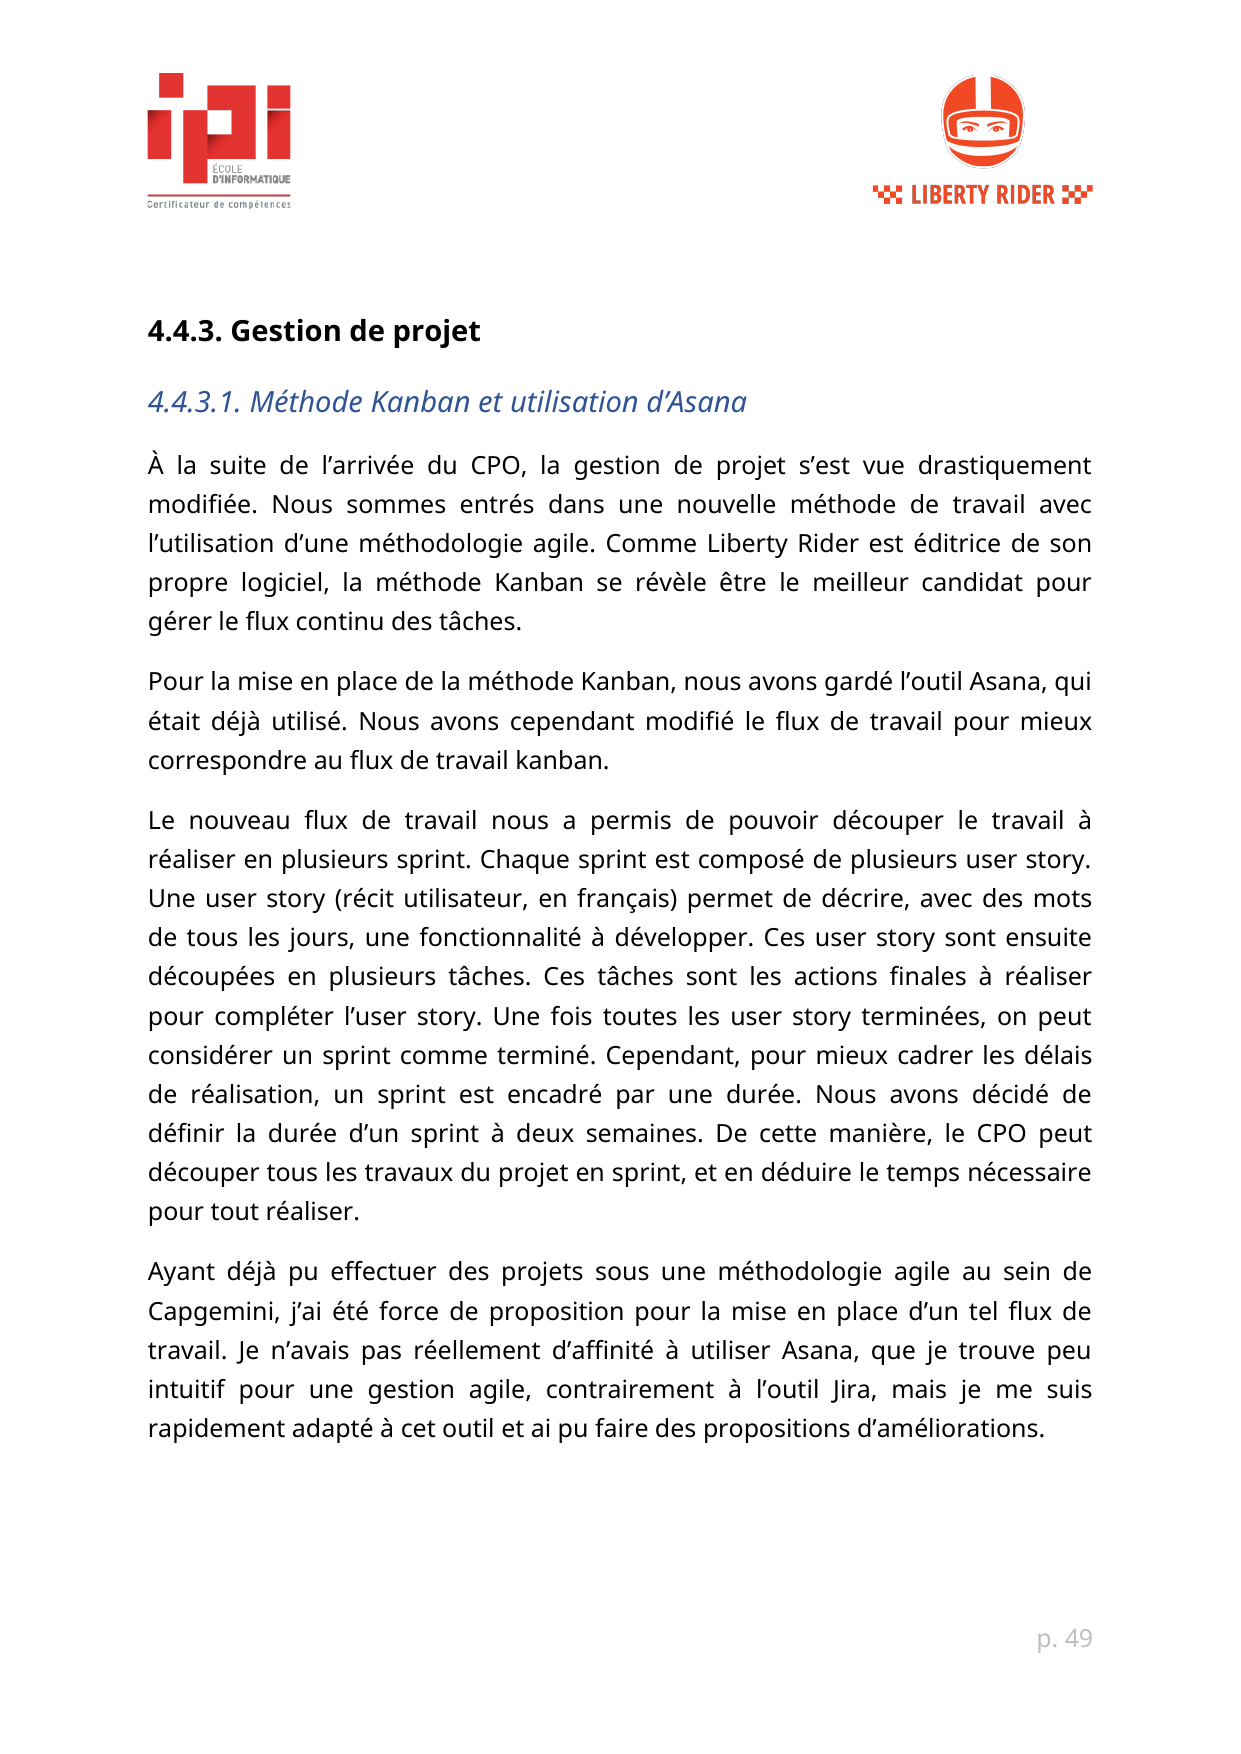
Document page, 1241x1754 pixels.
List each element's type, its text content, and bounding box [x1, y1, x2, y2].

picture [872, 75, 1093, 209]
text Pour la mise en place de la méthode Kanban, nous avons gardé l’outil Asana, qui était déjà utilisé. Nous avons cependant modifié le flux de travail pour mieux correspondre au flux de travail kanban. [148, 664, 1093, 776]
text À la suite de l’arrivée du CPO, la gestion de projet s’est vue drastiquement modifiée. Nous sommes entrés dans une nouvelle méthode de travail avec l’utilisation d’une méthodologie agile. Comme Liberty Rider est éditrice de son propre logiciel, la méthode Kanban se révèle être le meilleur candidat pour gérer le flux continu des tâches. [148, 447, 1093, 638]
text Ayant déjà pu effectuer des projets sous une méthodologie agile au sein de Capgemini, j’ai été force de proposition pour la mise en place d’un tel flux de travail. Je n’avais pas réellement d’affinité à utiliser Asana, que je trouve peu intuitif pour une gestion agile, contrairement à l’outil Jira, mais je me suis rapidement adapté à cet outil et ai pu faire des propositions d’améliorations. [148, 1254, 1093, 1445]
picture [147, 73, 291, 209]
text Le nouveau flux de travail nous a permis de pouvoir découper le travail à réaliser en plusieurs sprint. Chaque sprint est composé de plusieurs user story. Une user story (récit utilisateur, en français) permet de décrire, avec des mots de tous les jours, une fonctionnalité à développer. Ces user story sont ensuite découpées en plusieurs tâches. Ces tâches sont les actions finales à réaliser pour compléter l’user story. Une fois toutes les user story terminées, on peut considérer un sprint comme terminé. Cependant, pour mieux cadrer les délais de réalisation, un sprint est encadré par une durée. Nous avons décidé de définir la durée d’un sprint à deux semaines. De cette manière, le CPO peut découper tous les travaux du projet en sprint, et en déduire le temps nécessaire pour tout réaliser. [148, 802, 1093, 1228]
subtitle Gestion de projet [148, 310, 1093, 350]
subtitle Méthode Kanban et utilisation d’Asana [148, 381, 1093, 421]
